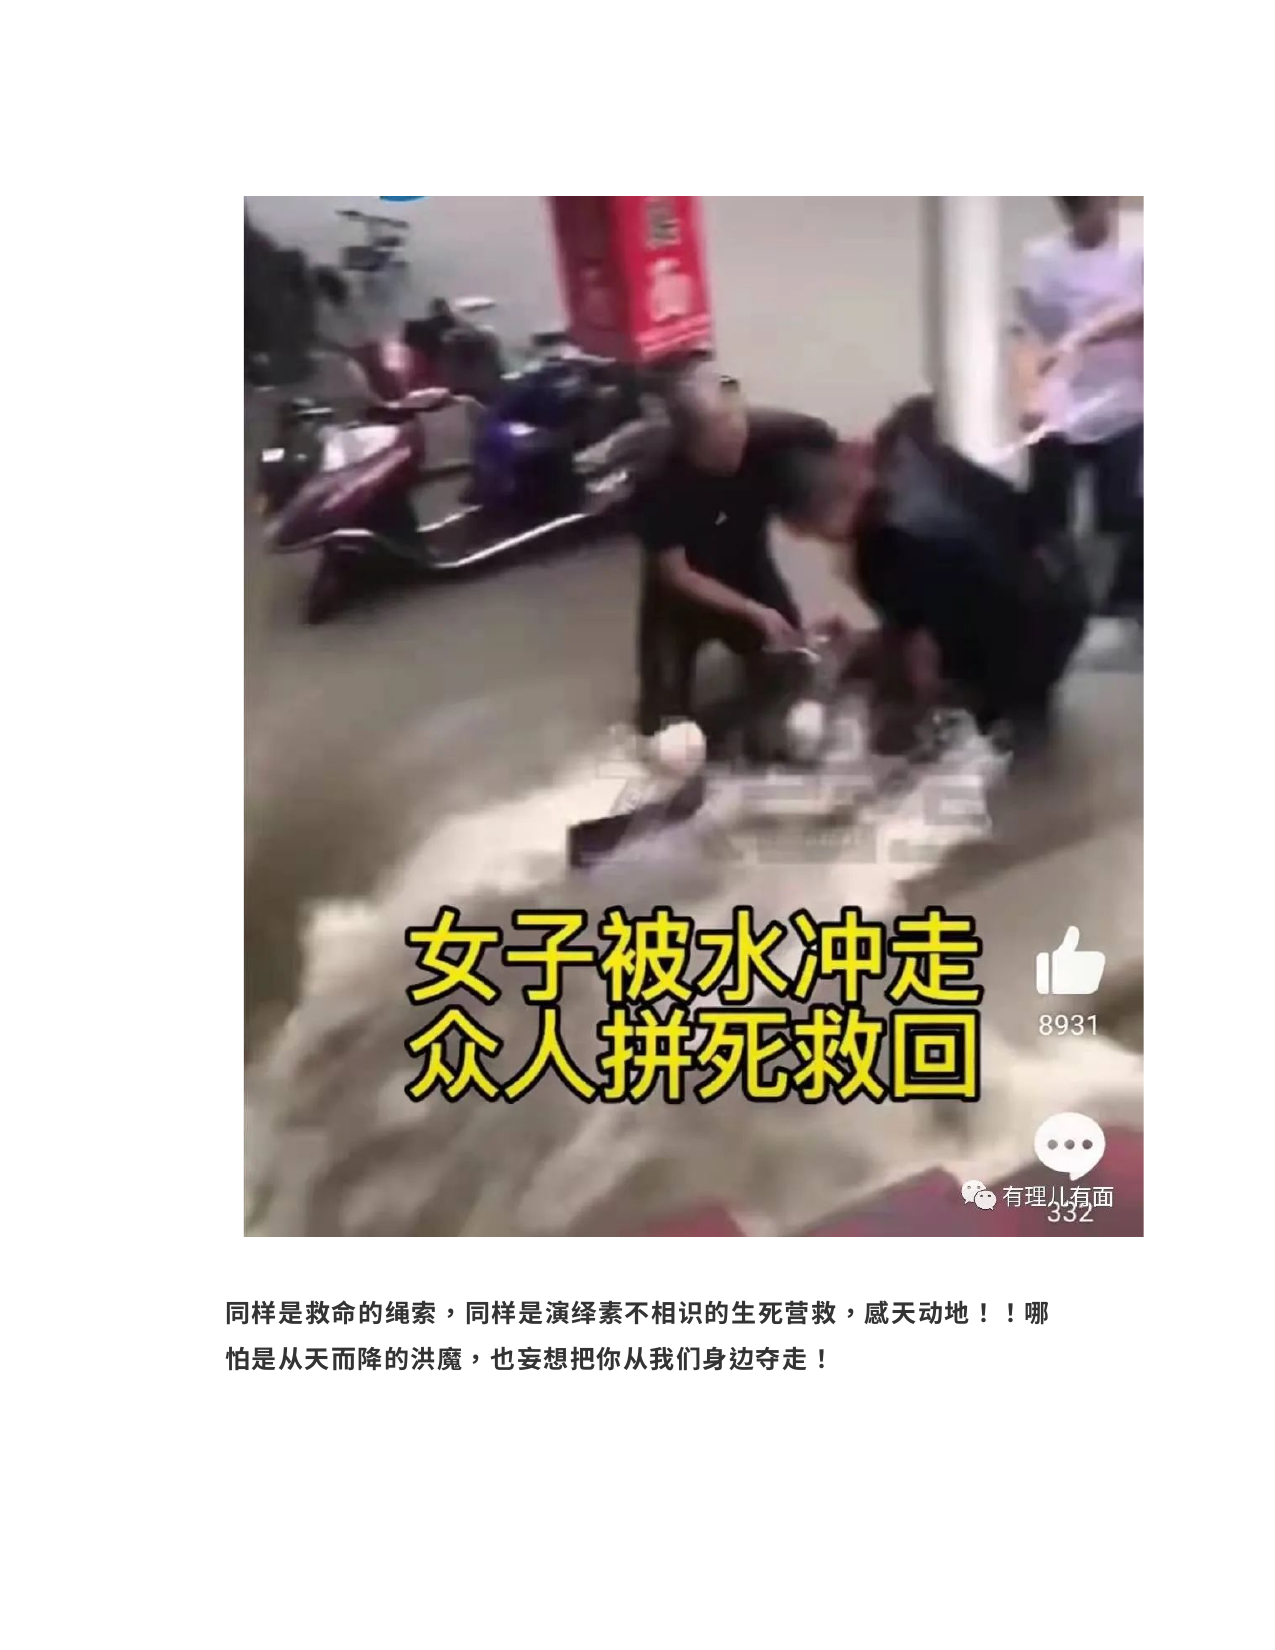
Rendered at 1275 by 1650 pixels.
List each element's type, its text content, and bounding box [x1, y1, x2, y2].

text 同样是救命的绳索，同样是演绎素不相识的生死营救，感天动地！！哪怕是从天而降的洪魔，也妄想把你从我们身边夺走！ [225, 1283, 1050, 1376]
picture [243, 196, 1144, 1237]
